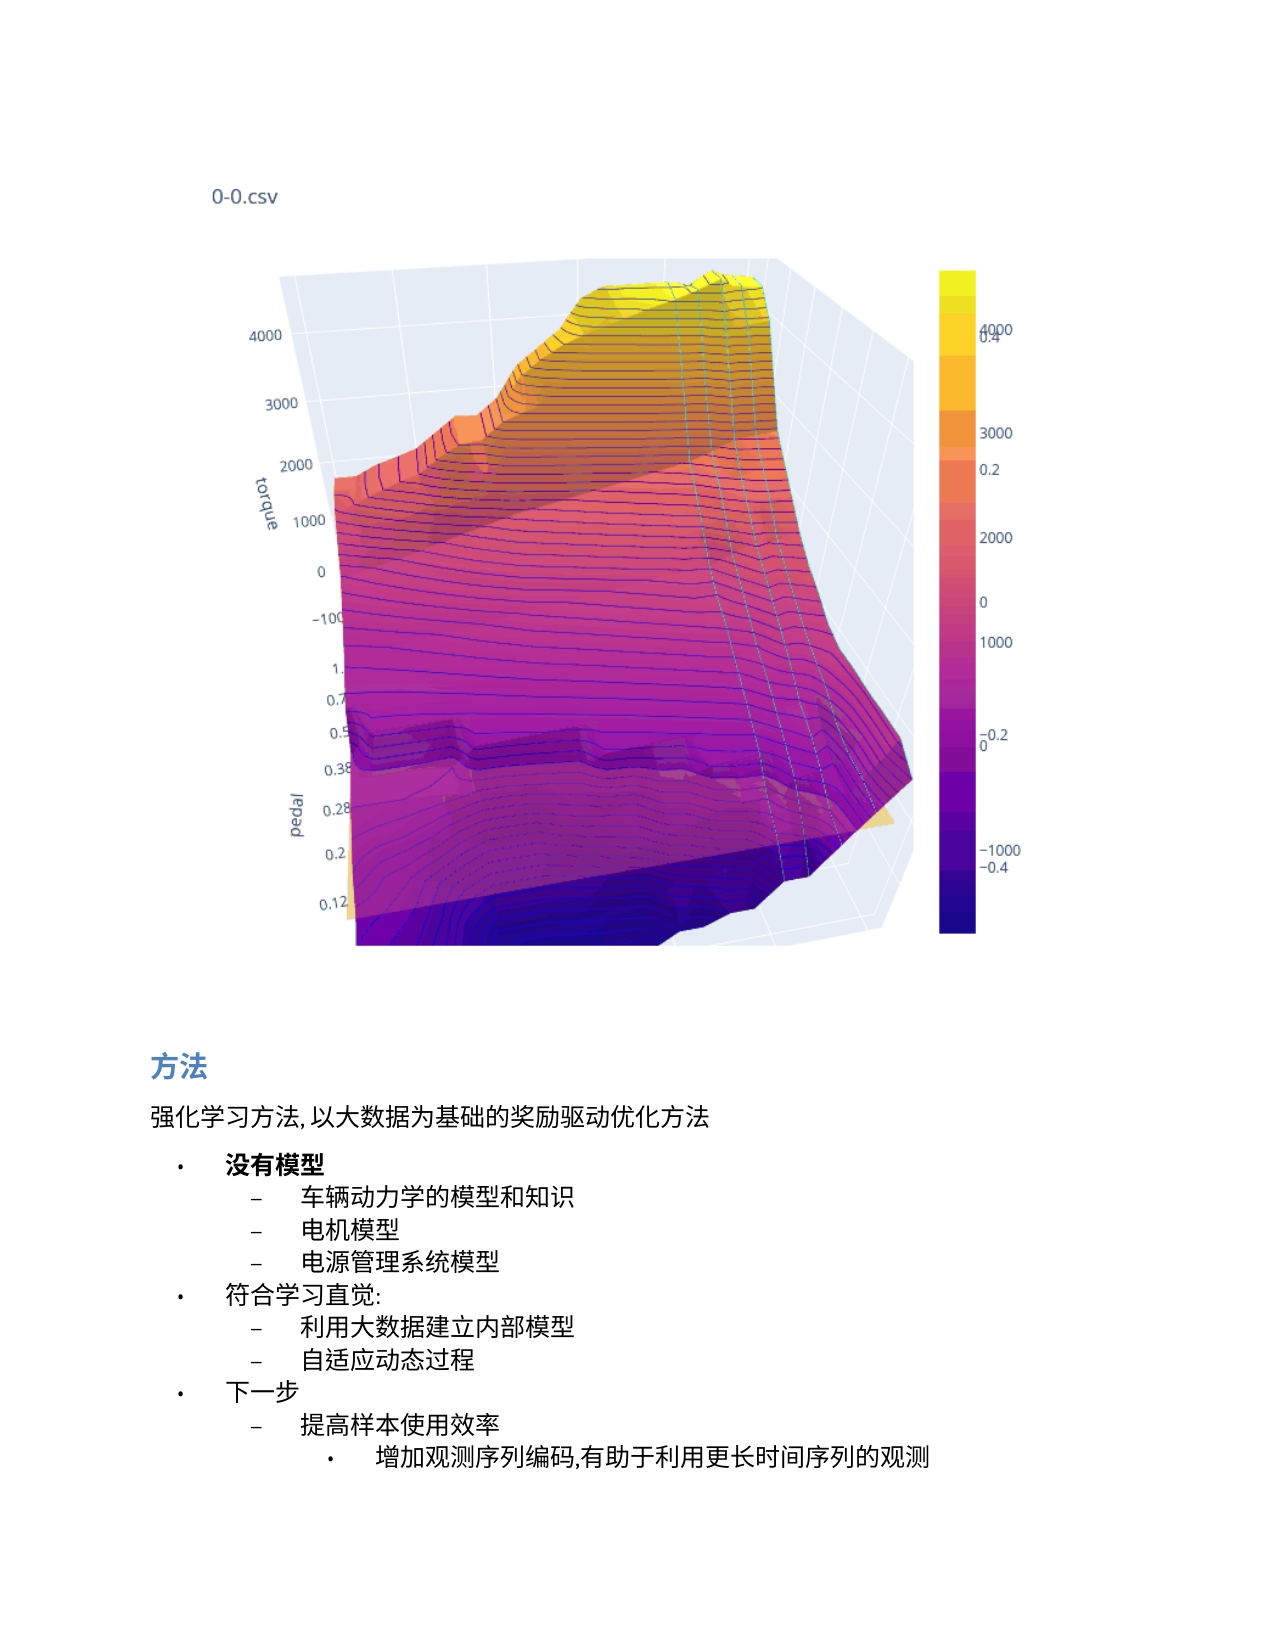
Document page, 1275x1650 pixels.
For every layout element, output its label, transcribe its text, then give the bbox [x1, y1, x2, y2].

list 利用大数据建立内部模型 [250, 1314, 1125, 1343]
list 电机模型 [250, 1217, 1125, 1246]
subtitle 方法 [150, 1046, 1125, 1086]
list 电源管理系统模型 [250, 1249, 1125, 1278]
list 自适应动态过程 [250, 1347, 1125, 1376]
list 增加观测序列编码,有助于利用更长时间序列的观测 [325, 1444, 1125, 1473]
picture [168, 150, 1044, 1025]
list 车辆动力学的模型和知识 [250, 1184, 1125, 1213]
list 没有模型 [175, 1152, 1125, 1181]
list 提高样本使用效率 [250, 1412, 1125, 1441]
text 强化学习方法, 以大数据为基础的奖励驱动优化方法 [150, 1104, 1125, 1133]
list 下一步 [175, 1379, 1125, 1408]
list 符合学习直觉: [175, 1282, 1125, 1311]
